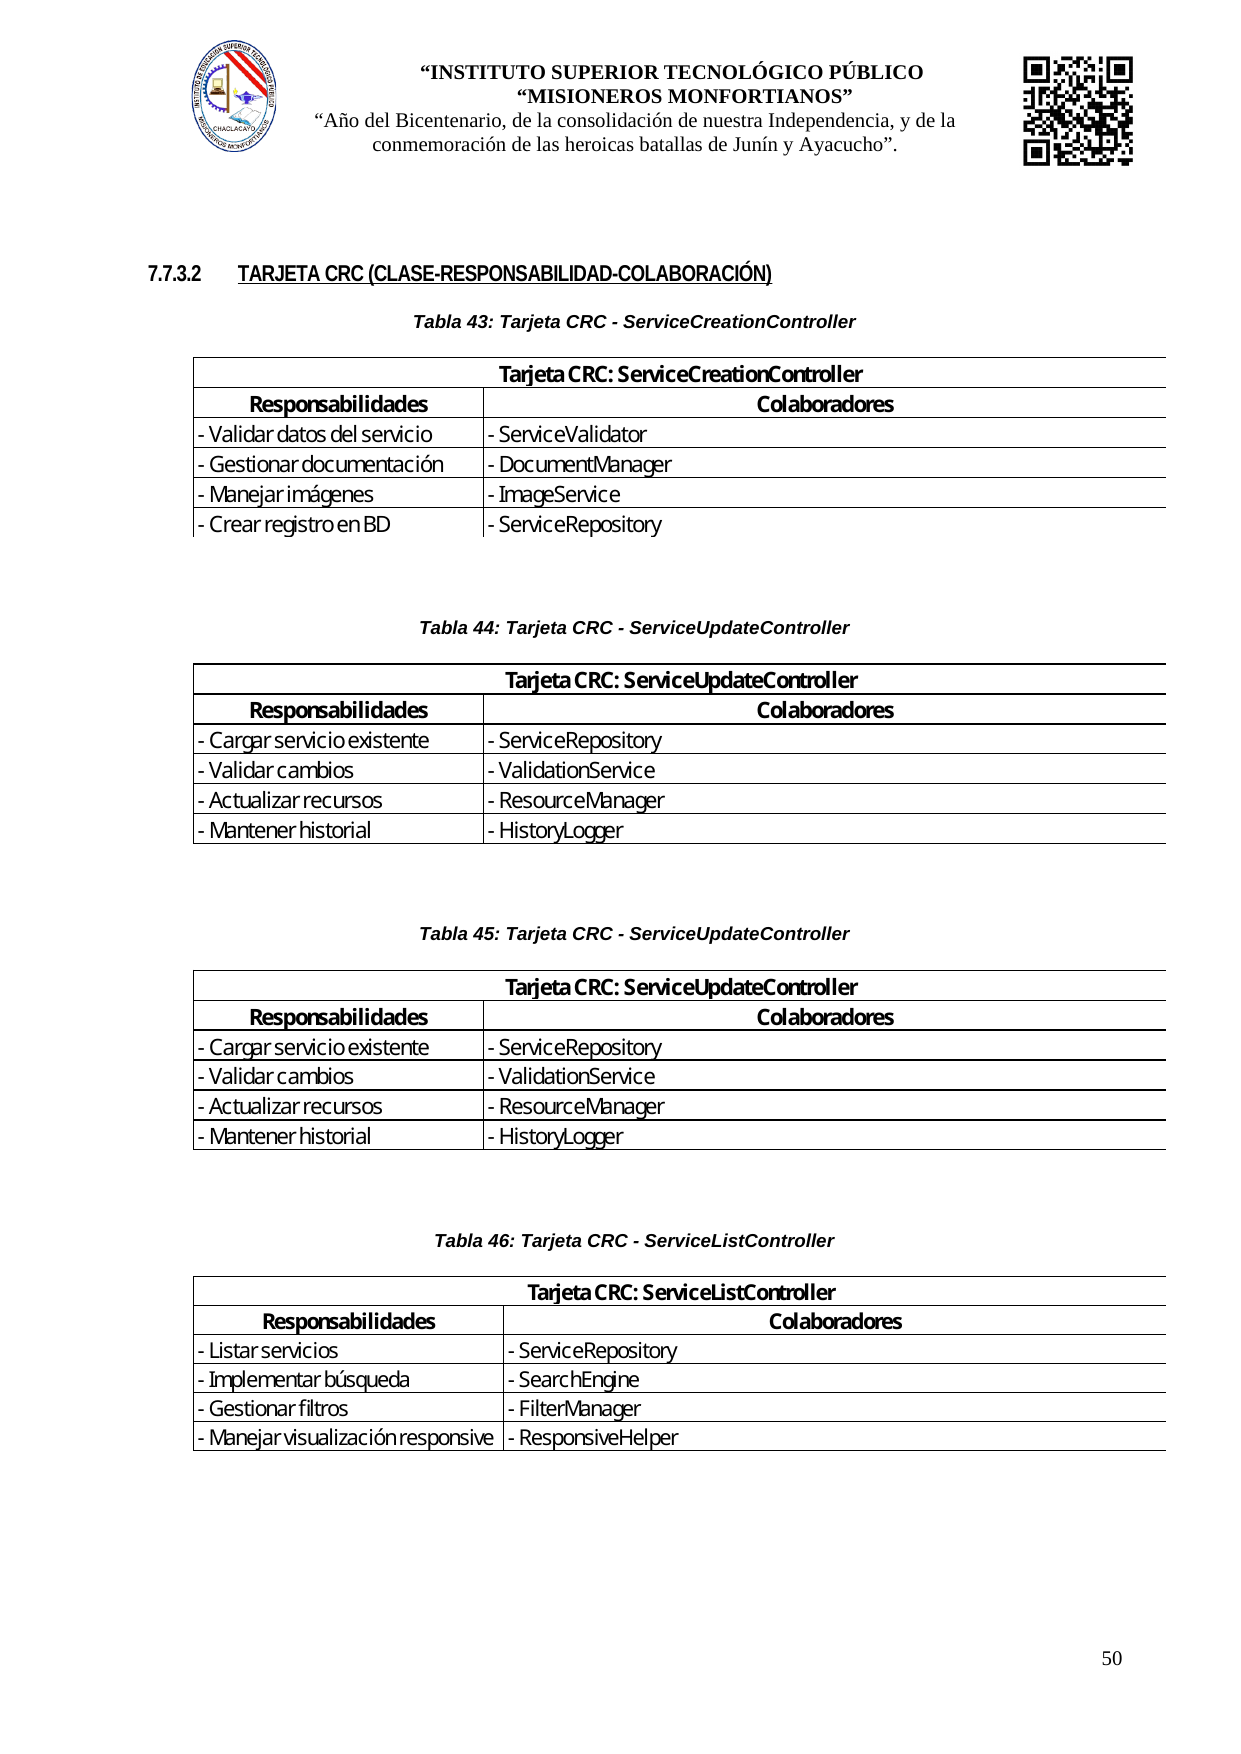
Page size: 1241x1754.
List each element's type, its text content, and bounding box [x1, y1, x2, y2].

picture [191, 40, 277, 152]
subtitle TARJETA CRC (Clase-Responsabilidad-Colaboración) [148, 260, 1122, 287]
text Tabla 43: Tarjeta CRC - ServiceCreationController [148, 311, 1122, 332]
text Tabla 46: Tarjeta CRC - ServiceListController [148, 1229, 1122, 1251]
text Tabla 45: Tarjeta CRC - ServiceUpdateController [148, 923, 1122, 945]
picture [1018, 51, 1137, 170]
text Tabla 44: Tarjeta CRC - ServiceUpdateController [148, 617, 1122, 638]
